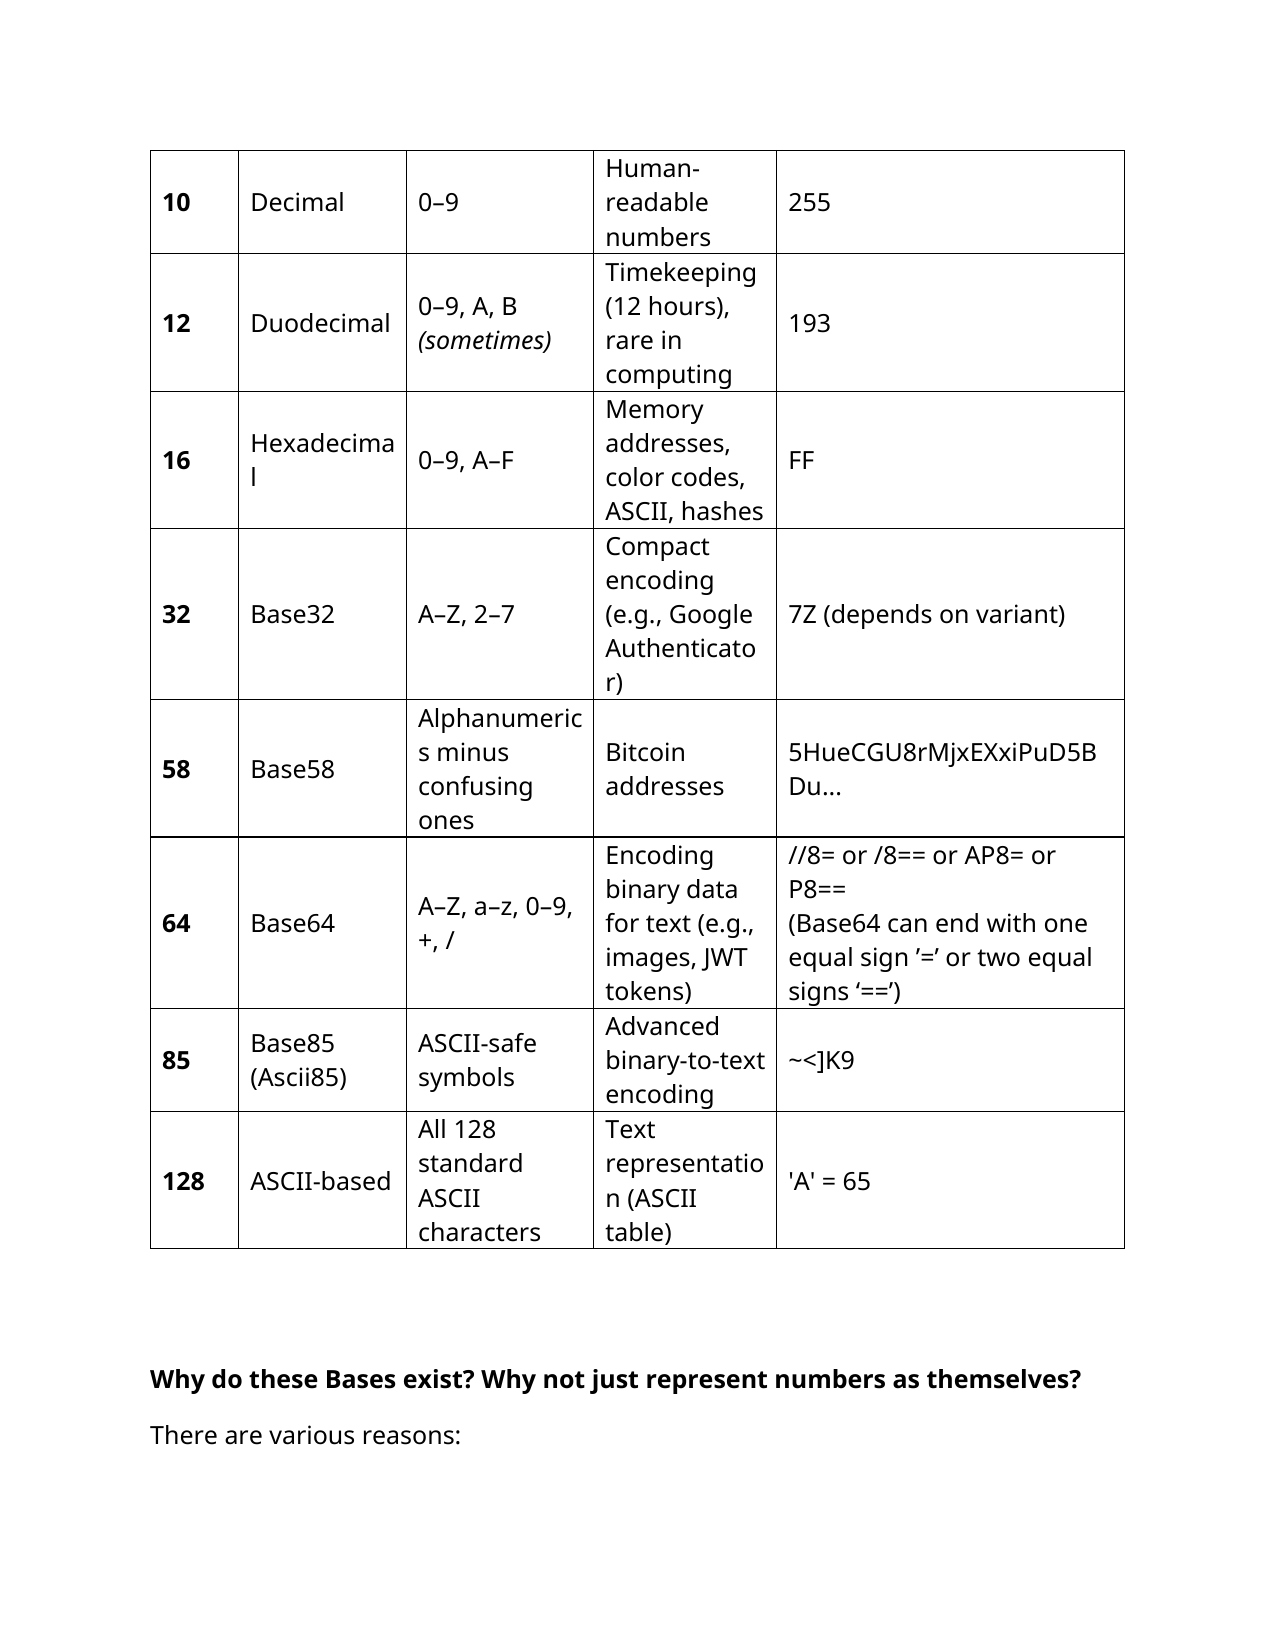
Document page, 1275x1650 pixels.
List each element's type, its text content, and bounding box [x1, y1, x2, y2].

table_cell Bitcoin addresses [594, 700, 776, 836]
table_cell ~<]K9 [777, 1009, 1124, 1111]
table_cell All 128 standard ASCII characters [407, 1112, 593, 1248]
table_cell A–Z, a–z, 0–9, +, / [407, 838, 593, 1008]
table_cell 7Z (depends on variant) [777, 529, 1124, 699]
text There are various reasons: [150, 1418, 1125, 1452]
table_cell 10 [151, 151, 238, 253]
table_cell 128 [151, 1112, 238, 1248]
table_cell ASCII-safe symbols [407, 1009, 593, 1111]
table_cell 5HueCGU8rMjxEXxiPuD5BDu... [777, 700, 1124, 836]
table_cell Compact encoding (e.g., Google Authenticator) [594, 529, 776, 699]
table_cell A–Z, 2–7 [407, 529, 593, 699]
table_cell 16 [151, 392, 238, 528]
table_cell //8= or /8== or AP8= or P8== (Base64 can end with one equal sign ’=’ or two equal signs ‘==’) [777, 838, 1124, 1008]
table_cell Base58 [239, 700, 406, 836]
text Why do these Bases exist? Why not just represent numbers as themselves? [150, 1362, 1125, 1396]
table_cell Hexadecimal [239, 392, 406, 528]
table_cell FF [777, 392, 1124, 528]
table_cell 0–9, A, B (sometimes) [407, 254, 593, 391]
table_cell Base64 [239, 838, 406, 1008]
table_cell Encoding binary data for text (e.g., images, JWT tokens) [594, 838, 776, 1008]
table_cell 193 [777, 254, 1124, 391]
table_cell Duodecimal [239, 254, 406, 391]
table_cell 32 [151, 529, 238, 699]
table_cell 85 [151, 1009, 238, 1111]
table_cell Advanced binary-to-text encoding [594, 1009, 776, 1111]
table_cell Base32 [239, 529, 406, 699]
table_cell Alphanumerics minus confusing ones [407, 700, 593, 836]
table_cell 58 [151, 700, 238, 836]
table_cell Timekeeping (12 hours), rare in computing [594, 254, 776, 391]
table_cell 'A' = 65 [777, 1112, 1124, 1248]
table_cell 0–9 [407, 151, 593, 253]
table_cell Human-readable numbers [594, 151, 776, 253]
table_cell Memory addresses, color codes, ASCII, hashes [594, 392, 776, 528]
table_cell 255 [777, 151, 1124, 253]
table_cell 12 [151, 254, 238, 391]
table_cell 0–9, A–F [407, 392, 593, 528]
table_cell Decimal [239, 151, 406, 253]
table_cell ASCII-based [239, 1112, 406, 1248]
table_cell 64 [151, 838, 238, 1008]
table_cell Text representation (ASCII table) [594, 1112, 776, 1248]
table_cell Base85 (Ascii85) [239, 1009, 406, 1111]
